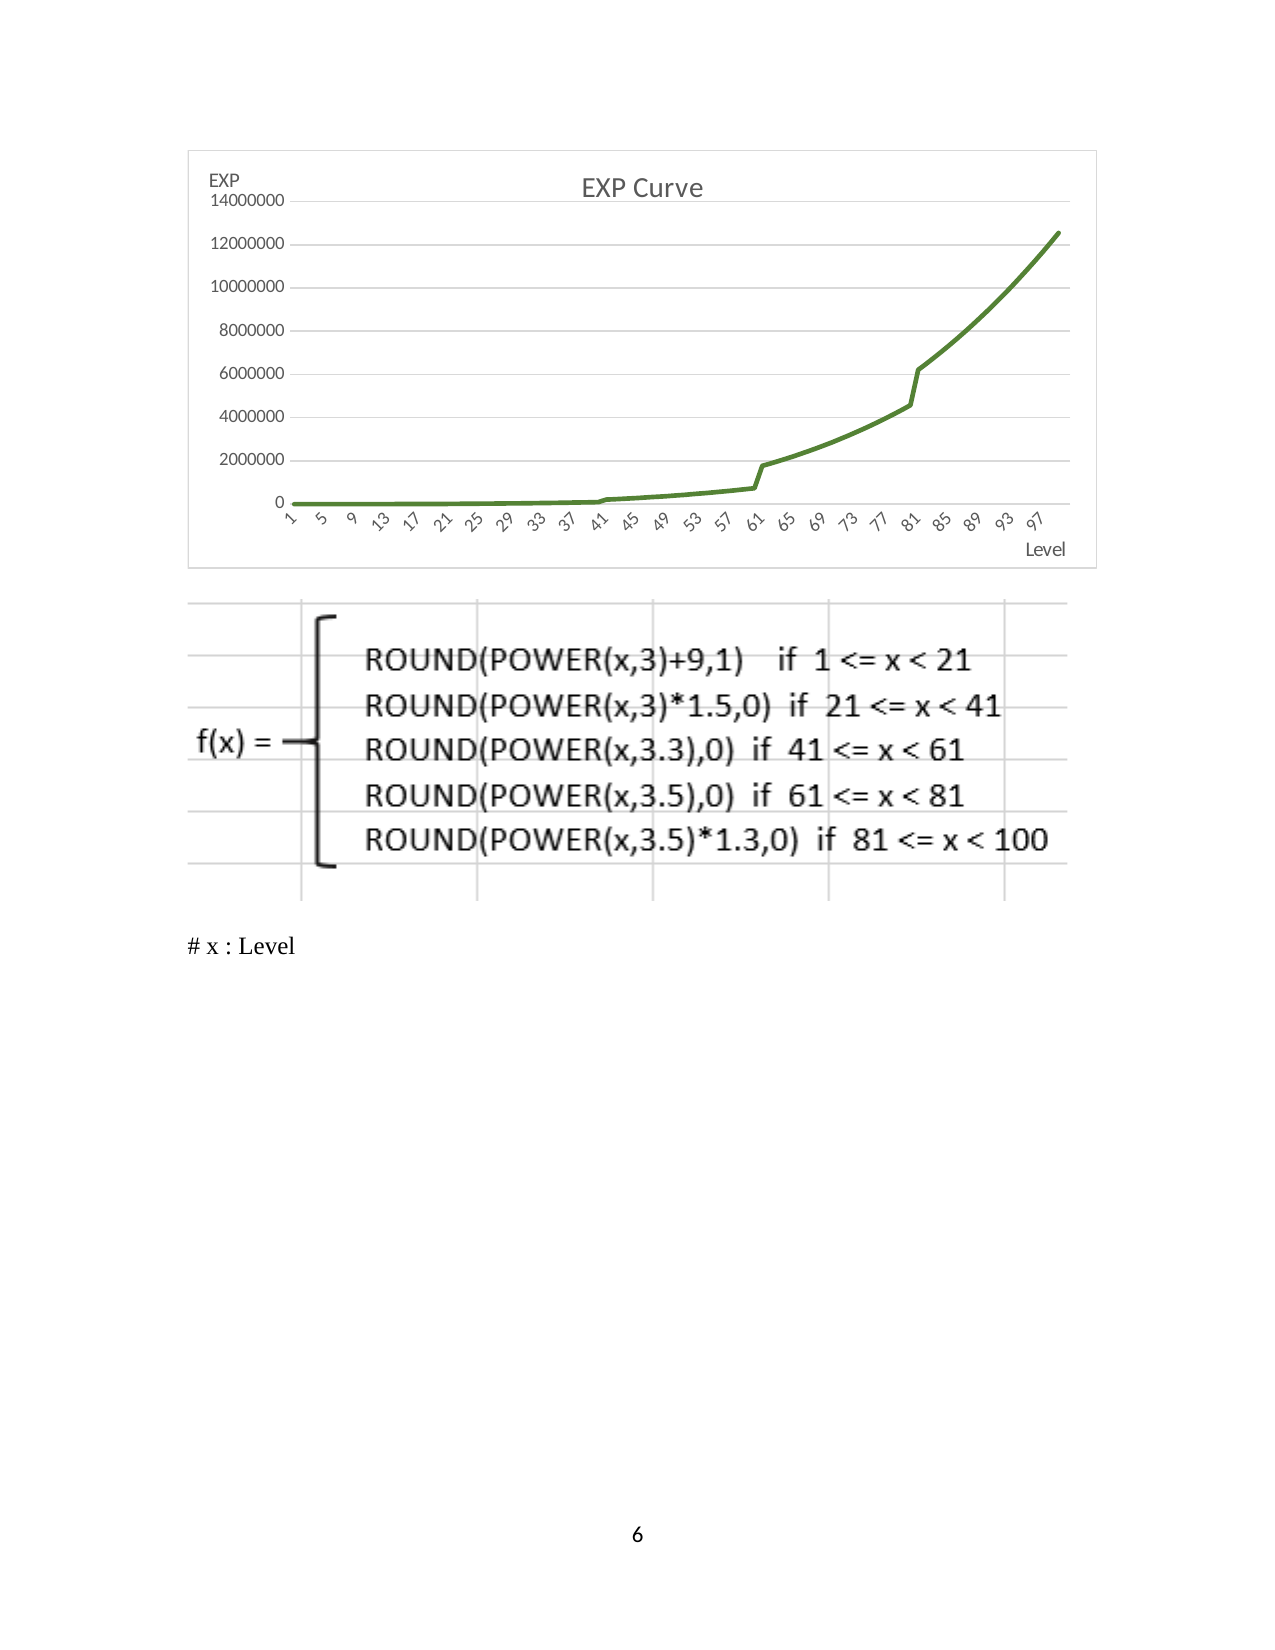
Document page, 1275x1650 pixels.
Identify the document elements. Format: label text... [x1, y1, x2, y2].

text # x : Level [187, 931, 1087, 960]
picture [187, 599, 1068, 901]
